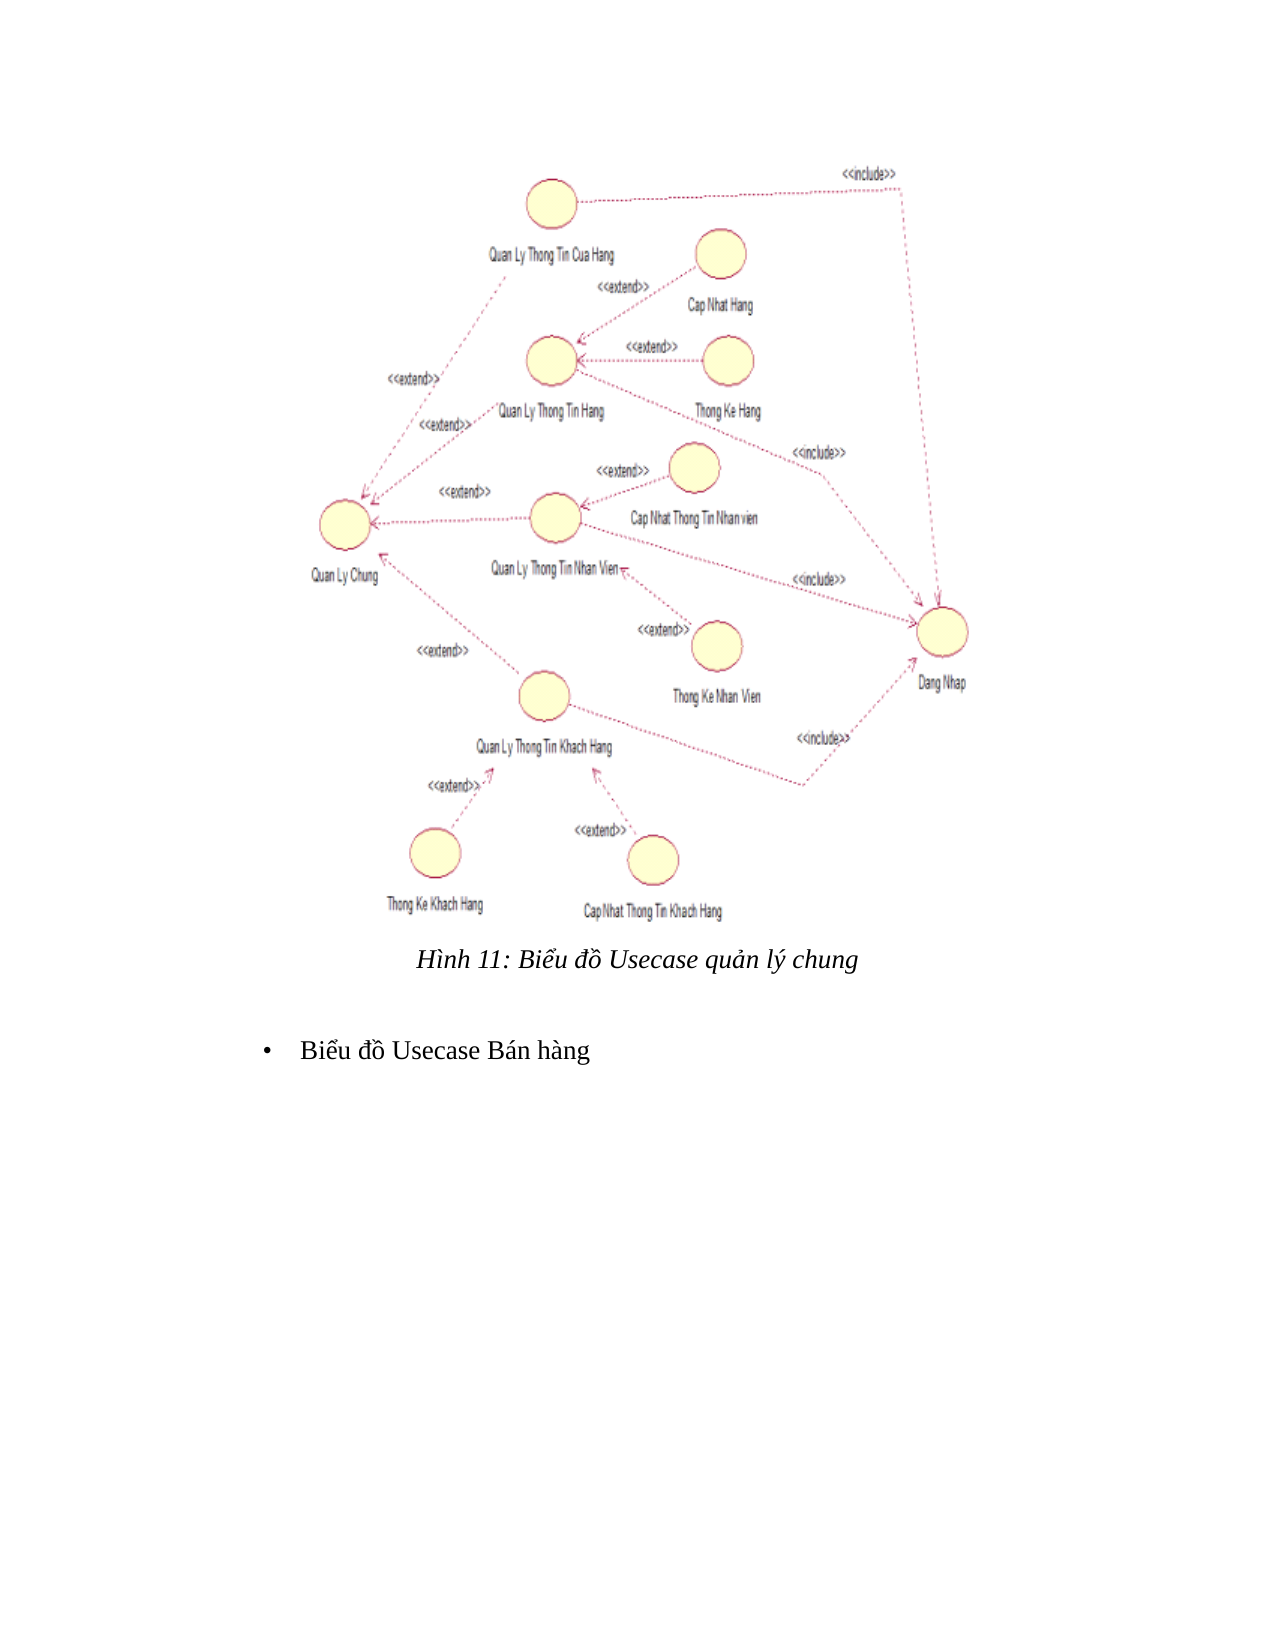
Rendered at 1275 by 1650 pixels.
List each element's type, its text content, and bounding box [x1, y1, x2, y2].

list Biểu đồ Usecase Bán hàng [262, 1034, 1125, 1065]
picture [291, 150, 984, 925]
text Hình 11: Biểu đồ Usecase quản lý chung [150, 943, 1125, 975]
